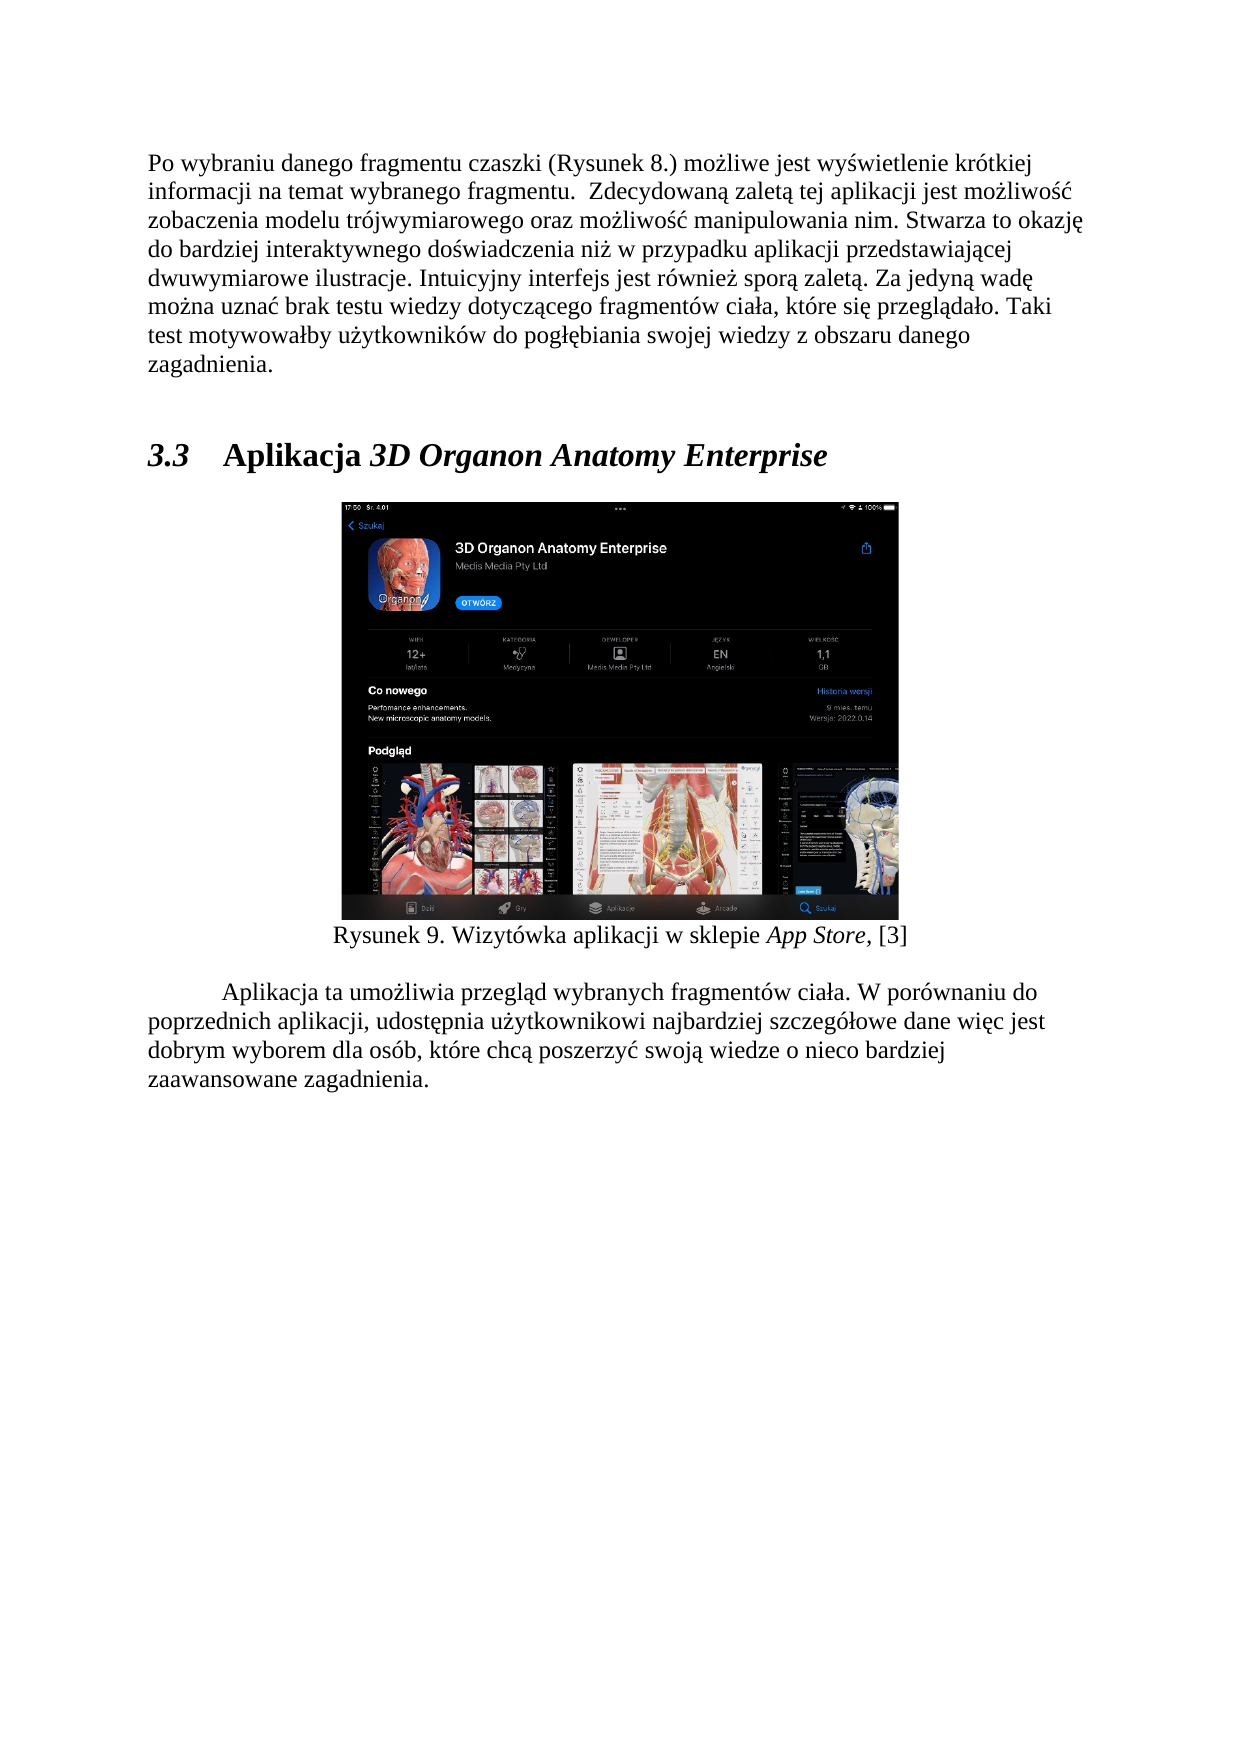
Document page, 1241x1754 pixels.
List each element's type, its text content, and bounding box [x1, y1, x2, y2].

text Aplikacja ta umożliwia przegląd wybranych fragmentów ciała. W porównaniu do poprzednich aplikacji, udostępnia użytkownikowi najbardziej szczegółowe dane więc jest dobrym wyborem dla osób, które chcą poszerzyć swoją wiedze o nieco bardziej zaawansowane zagadnienia. [148, 977, 1093, 1092]
picture [341, 502, 899, 920]
text Po wybraniu danego fragmentu czaszki (Rysunek 8.) możliwe jest wyświetlenie krótkiej informacji na temat wybranego fragmentu. Zdecydowaną zaletą tej aplikacji jest możliwość zobaczenia modelu trójwymiarowego oraz możliwość manipulowania nim. Stwarza to okazję do bardziej interaktywnego doświadczenia niż w przypadku aplikacji przedstawiającej dwuwymiarowe ilustracje. Intuicyjny interfejs jest również sporą zaletą. Za jedyną wadę można uznać brak testu wiedzy dotyczącego fragmentów ciała, które się przeglądało. Taki test motywowałby użytkowników do pogłębiania swojej wiedzy z obszaru danego zagadnienia. [148, 148, 1093, 378]
list Aplikacja 3D Organon Anatomy Enterprise [148, 435, 1093, 473]
text Rysunek 9. Wizytówka aplikacji w sklepie App Store, [3] [148, 920, 1093, 949]
